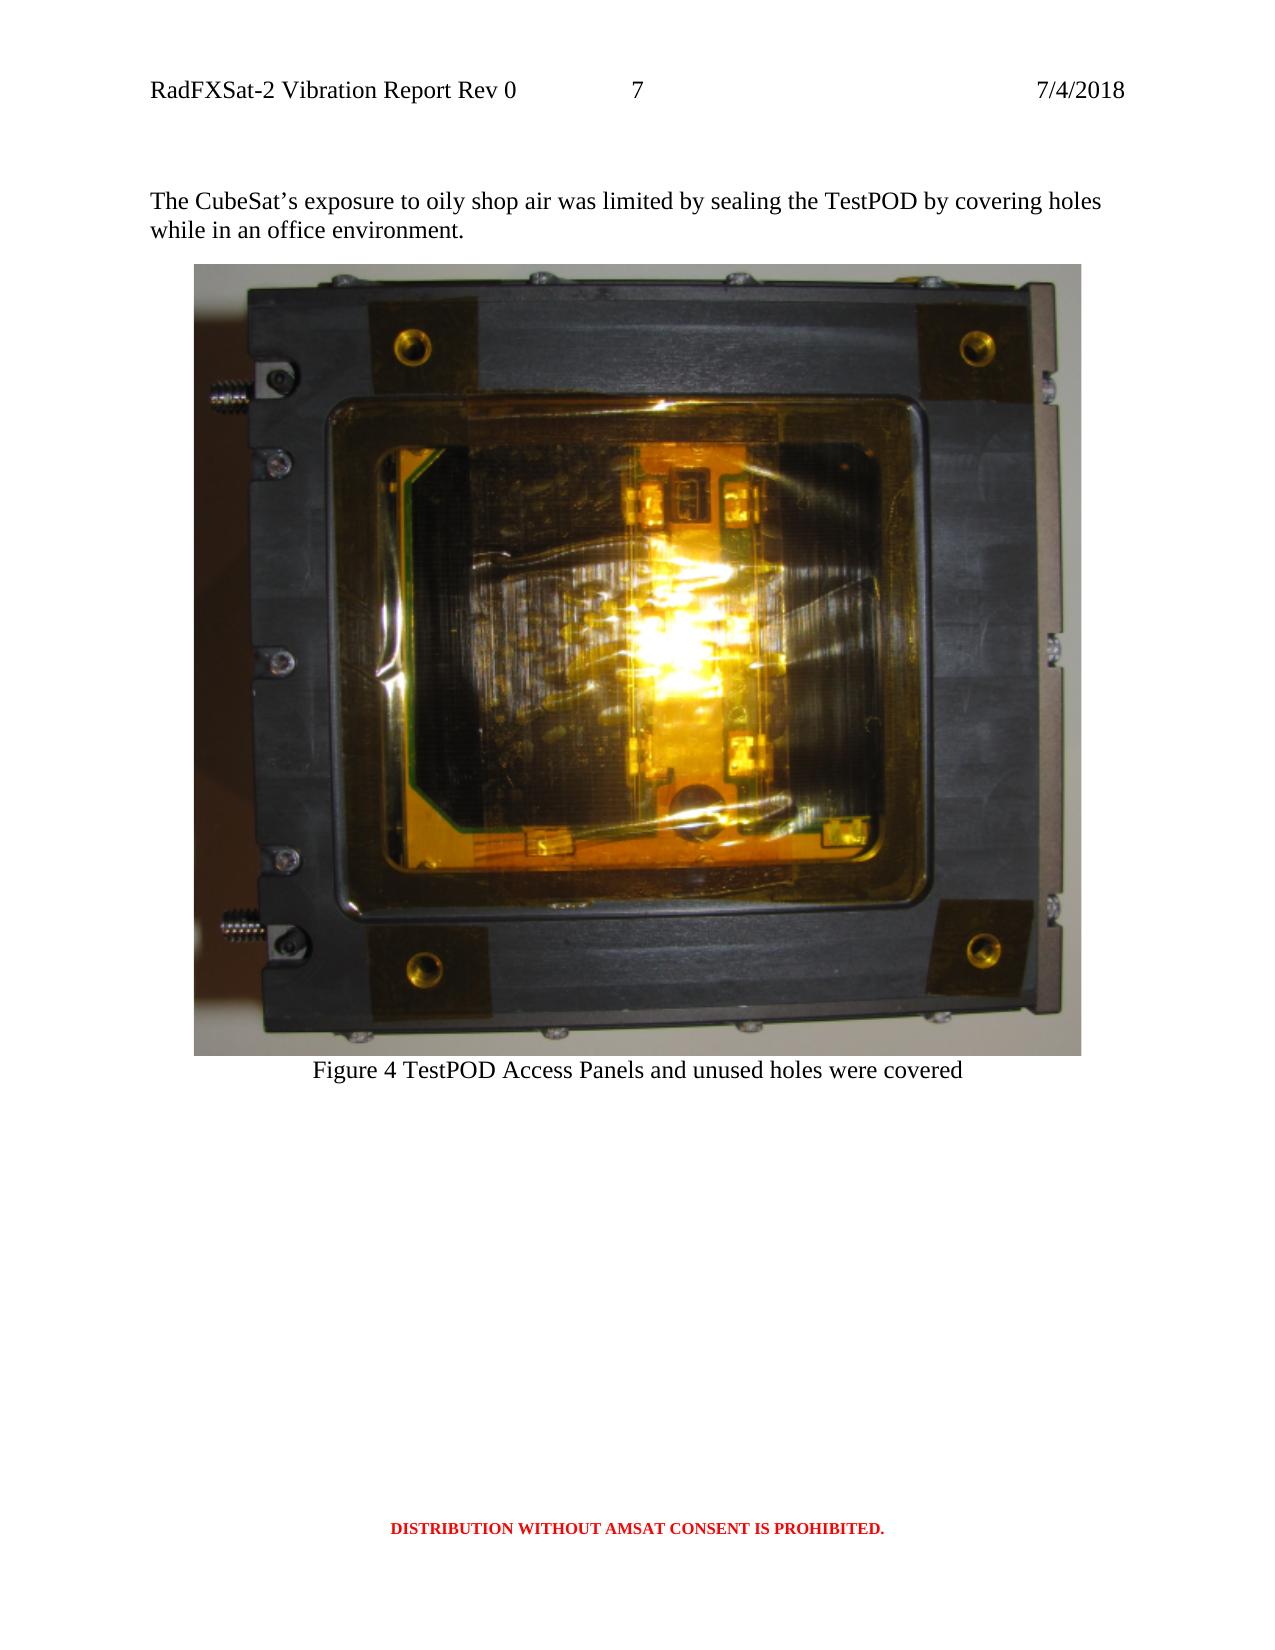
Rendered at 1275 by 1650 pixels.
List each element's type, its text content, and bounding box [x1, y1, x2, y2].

picture [193, 264, 1082, 1056]
text The CubeSat’s exposure to oily shop air was limited by sealing the TestPOD by covering holes while in an office environment. [150, 186, 1125, 244]
